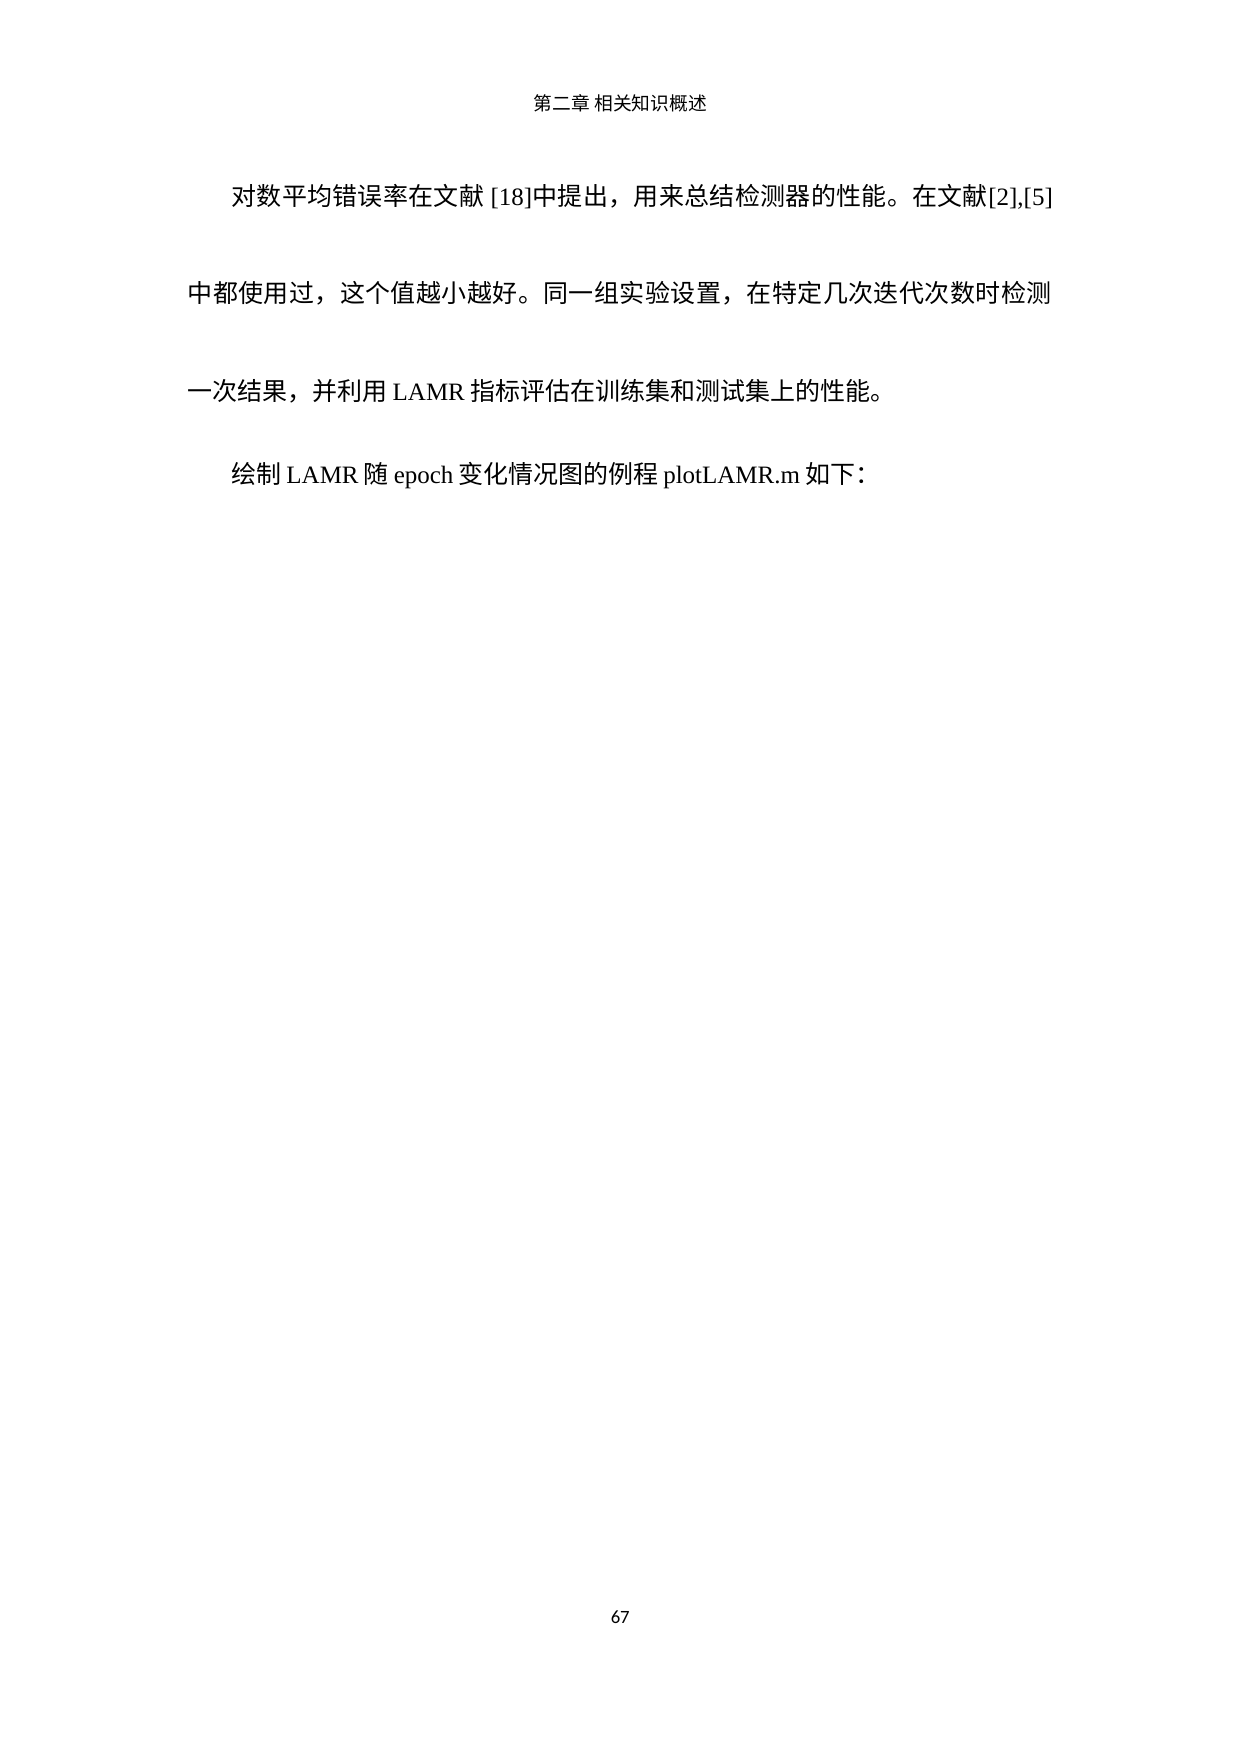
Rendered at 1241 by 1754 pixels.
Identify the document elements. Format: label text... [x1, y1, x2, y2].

text 绘制LAMR随epoch变化情况图的例程plotLAMR.m如下： [187, 440, 1053, 505]
text 对数平均错误率在文献 [18]中提出，用来总结检测器的性能。在文献[2],[5]中都使用过，这个值越小越好。同一组实验设置，在特定几次迭代次数时检测一次结果，并利用LAMR指标评估在训练集和测试集上的性能。 [187, 162, 1053, 422]
